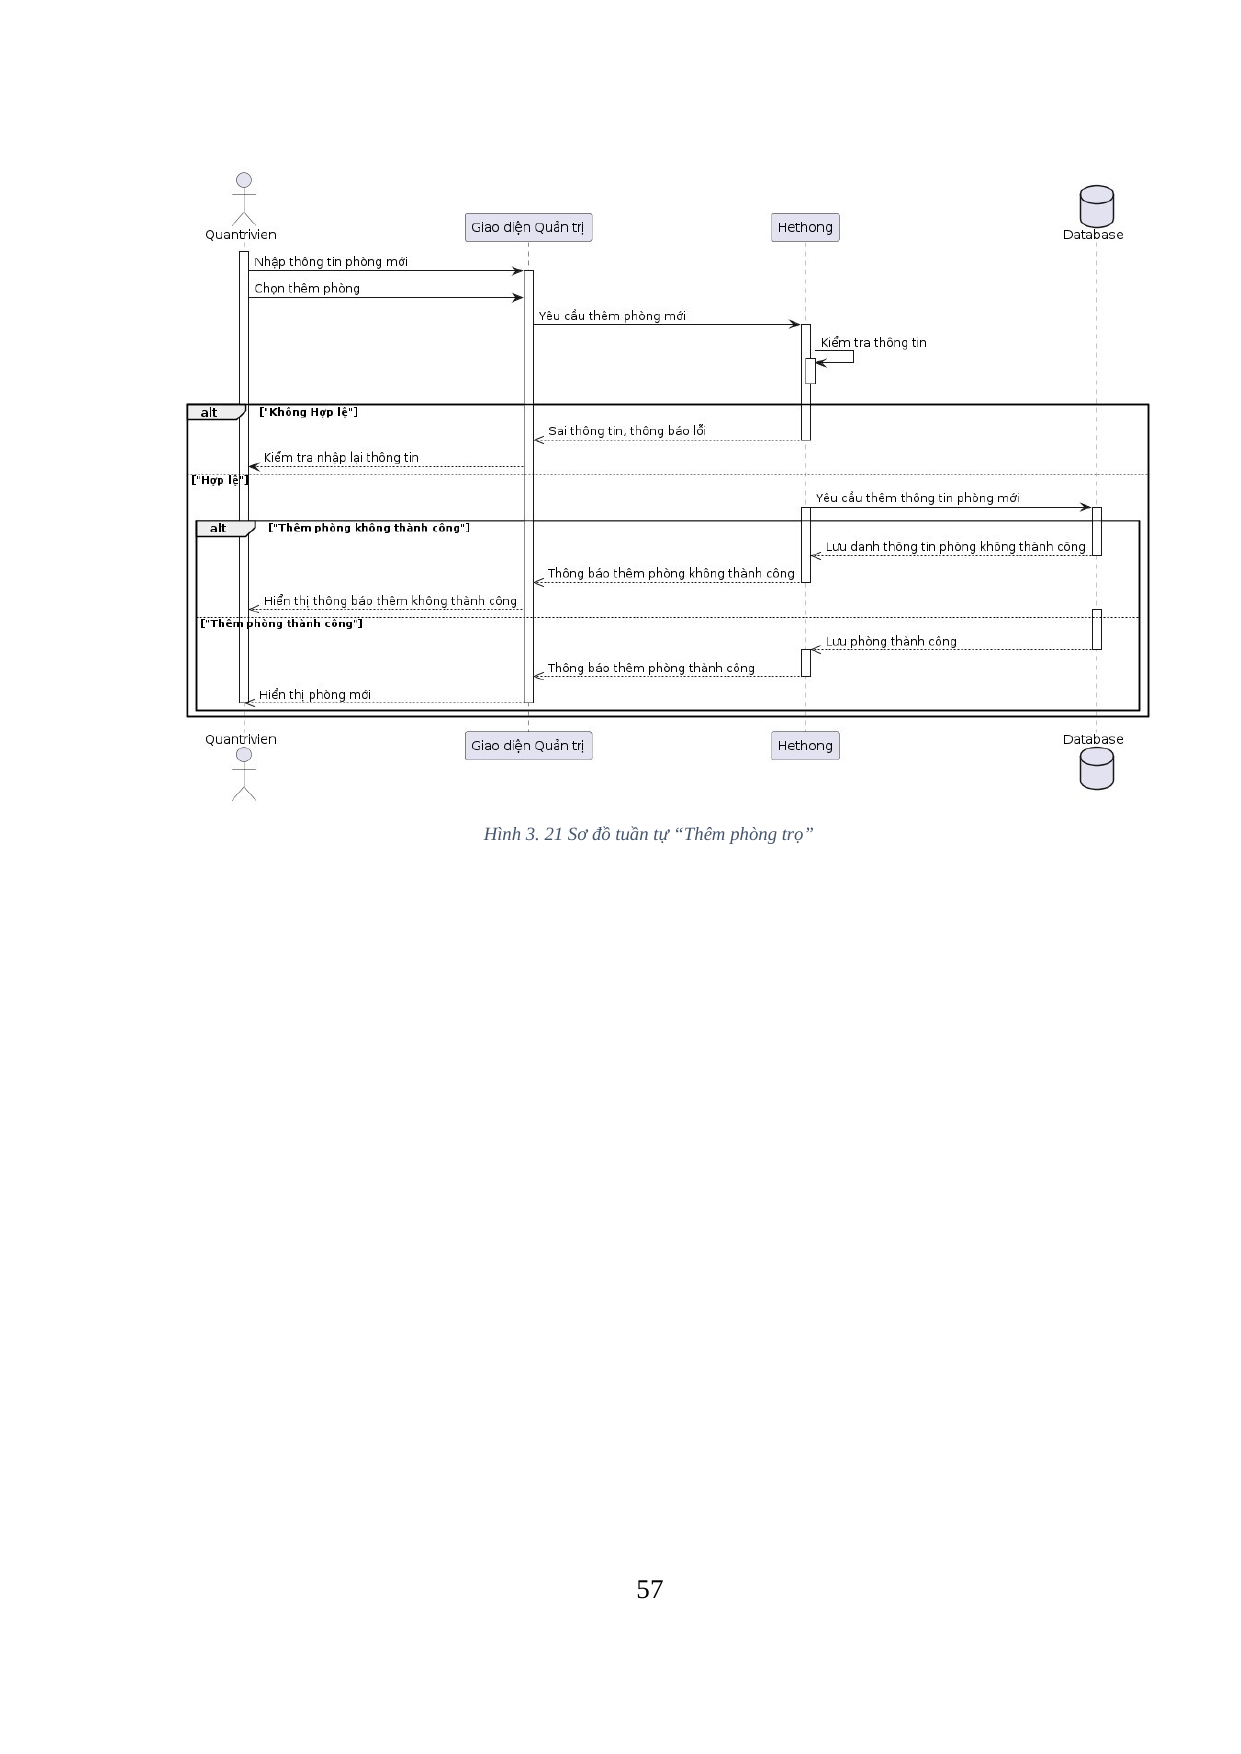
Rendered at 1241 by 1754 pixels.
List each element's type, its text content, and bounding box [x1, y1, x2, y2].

picture [177, 167, 1153, 805]
text Hình 3. 21 Sơ đồ tuần tự “Thêm phòng trọ” [177, 823, 1122, 845]
